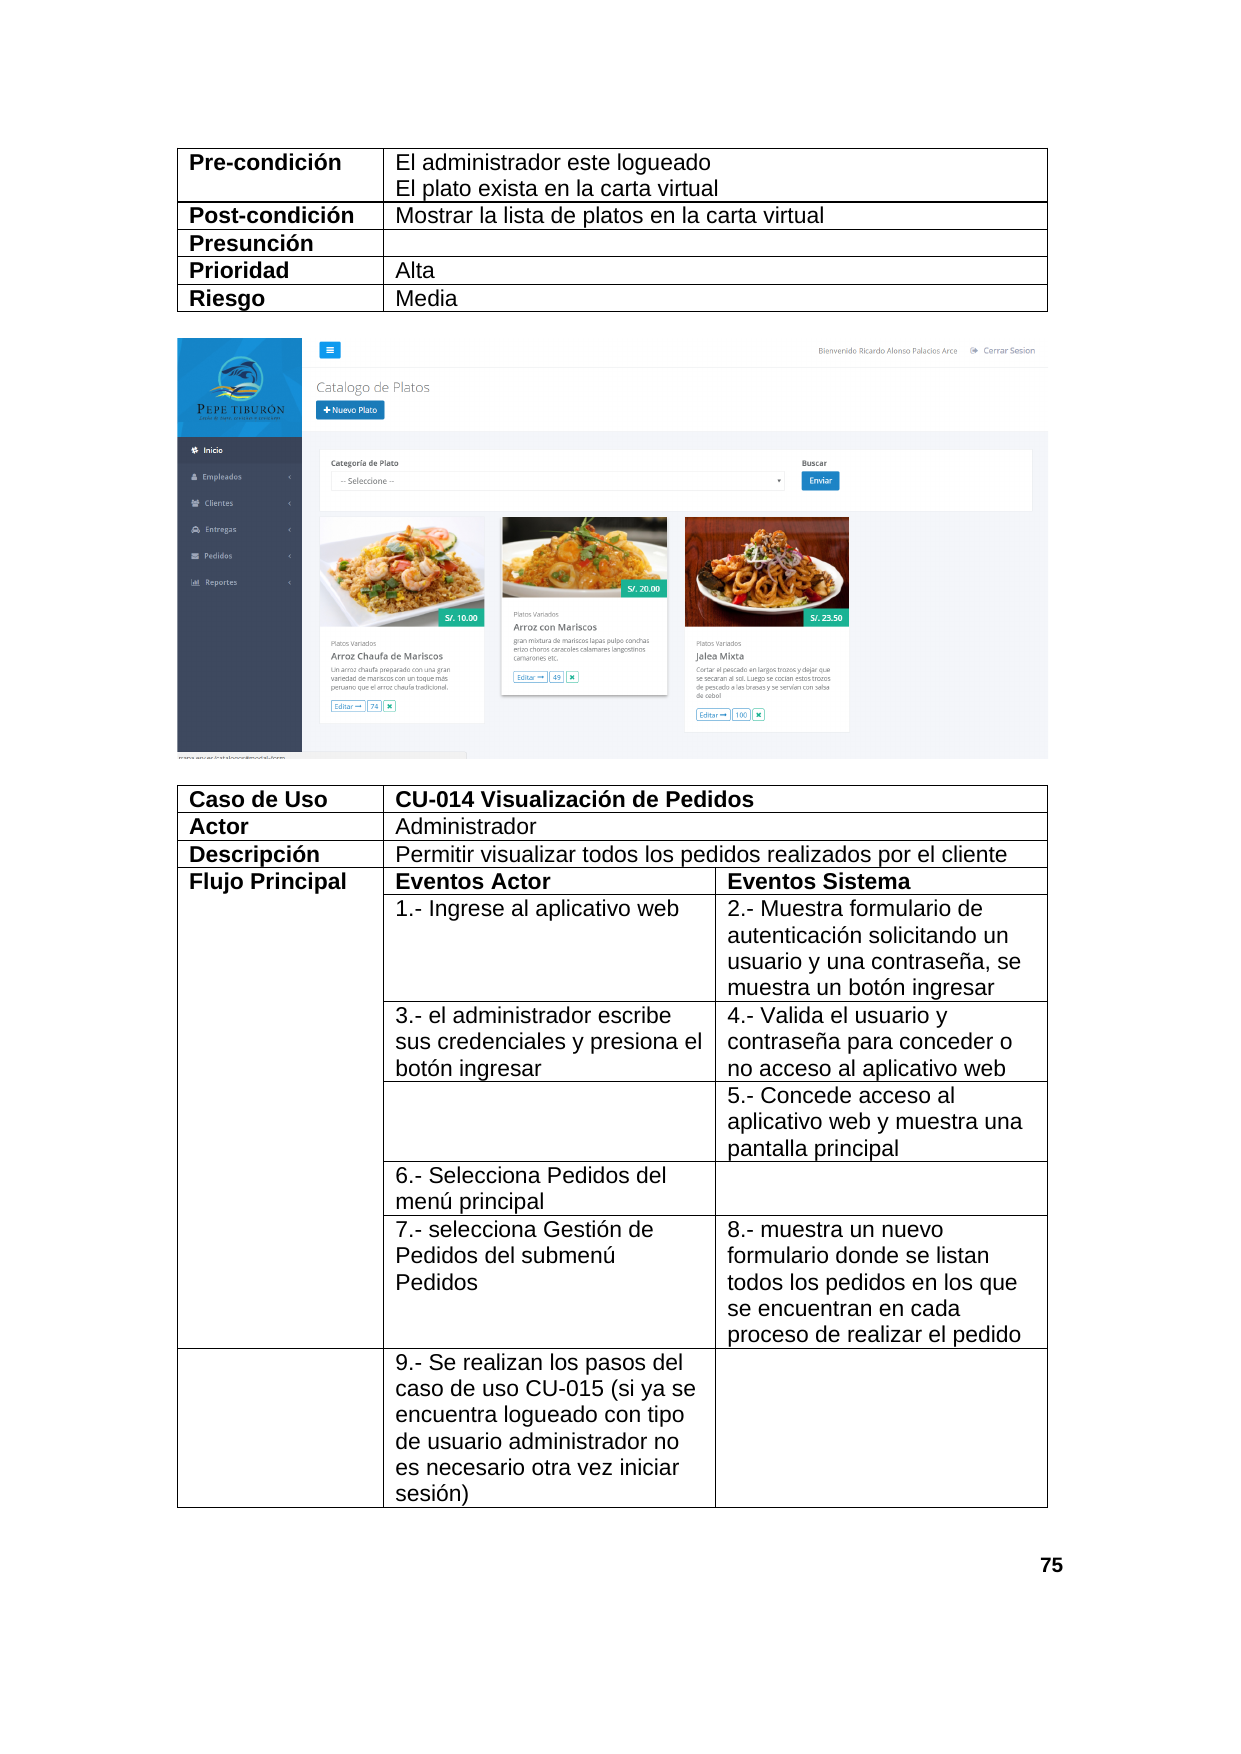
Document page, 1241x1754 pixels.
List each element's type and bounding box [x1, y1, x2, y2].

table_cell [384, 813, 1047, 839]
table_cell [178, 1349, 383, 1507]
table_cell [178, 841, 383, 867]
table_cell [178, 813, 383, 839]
picture [177, 338, 1049, 759]
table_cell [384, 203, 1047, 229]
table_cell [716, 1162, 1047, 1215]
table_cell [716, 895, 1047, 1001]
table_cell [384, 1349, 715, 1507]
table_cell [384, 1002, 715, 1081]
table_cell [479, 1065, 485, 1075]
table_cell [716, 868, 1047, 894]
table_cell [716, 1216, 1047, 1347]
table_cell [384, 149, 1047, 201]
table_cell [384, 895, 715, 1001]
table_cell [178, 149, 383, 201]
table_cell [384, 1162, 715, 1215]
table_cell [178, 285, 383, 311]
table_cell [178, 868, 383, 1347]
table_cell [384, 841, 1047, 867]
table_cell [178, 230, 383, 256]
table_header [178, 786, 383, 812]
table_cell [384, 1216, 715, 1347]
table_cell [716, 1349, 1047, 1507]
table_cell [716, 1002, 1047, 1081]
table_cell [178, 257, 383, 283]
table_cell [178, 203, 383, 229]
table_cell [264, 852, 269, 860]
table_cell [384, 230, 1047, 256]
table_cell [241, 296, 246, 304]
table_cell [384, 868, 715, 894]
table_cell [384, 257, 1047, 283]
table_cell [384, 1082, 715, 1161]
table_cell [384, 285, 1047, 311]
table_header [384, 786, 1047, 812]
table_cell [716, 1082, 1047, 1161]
